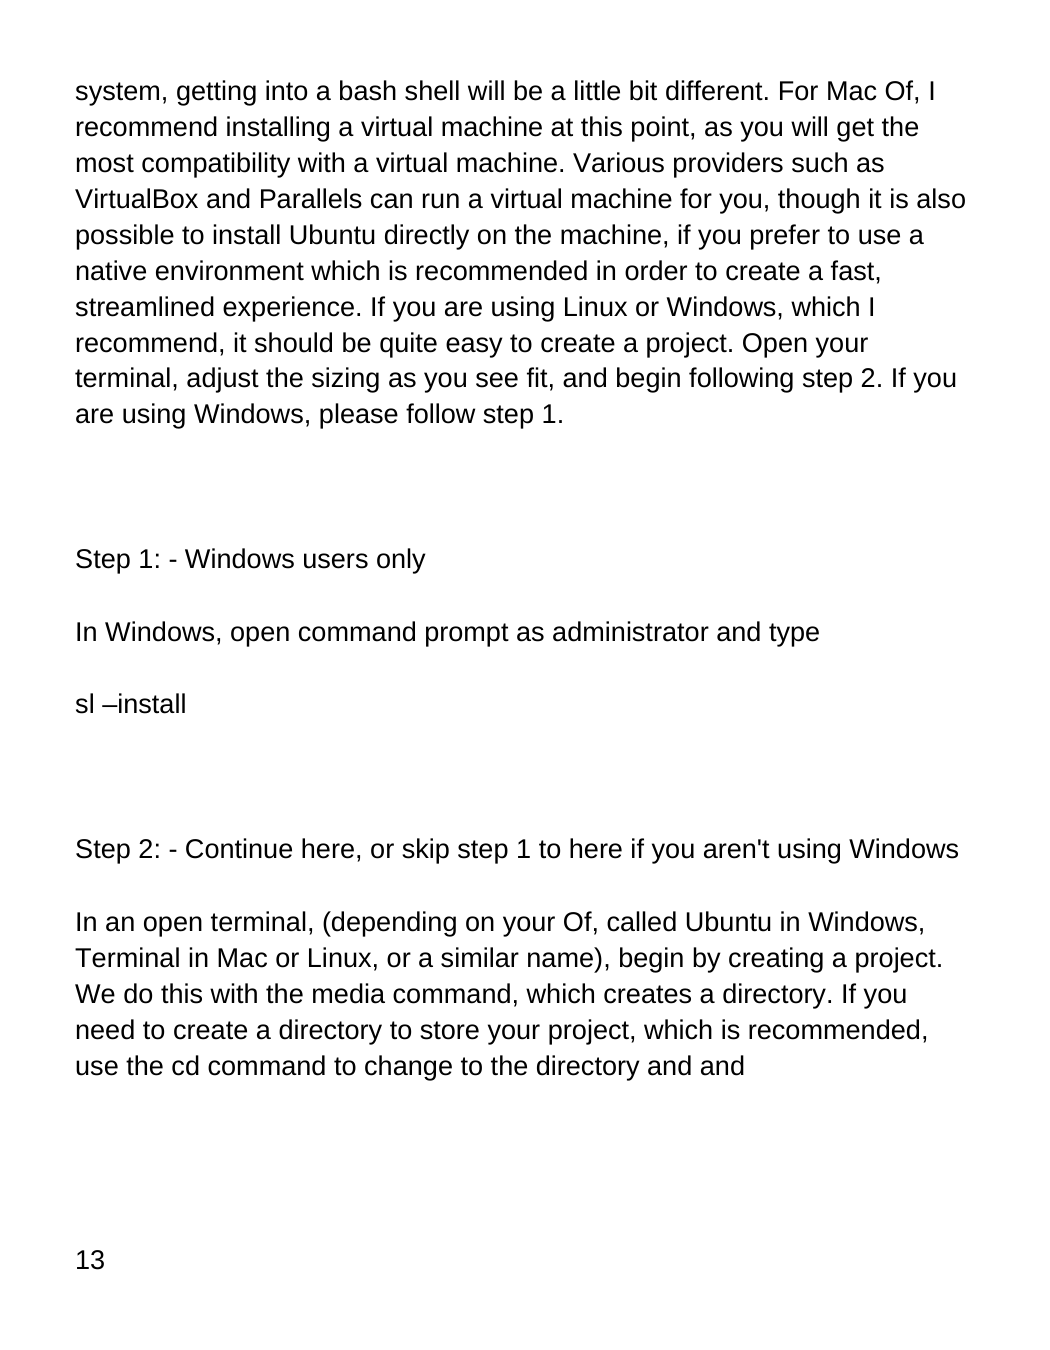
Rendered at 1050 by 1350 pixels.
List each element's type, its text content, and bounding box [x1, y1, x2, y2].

text In an open terminal, (depending on your Of, called Ubuntu in Windows, Terminal in Mac or Linux, or a similar name), begin by creating a project. We do this with the media command, which creates a directory. If you need to create a directory to store your project, which is recommended, use the cd command to change to the directory and and [75, 906, 975, 1117]
text Step 1: - Windows users only [75, 543, 975, 611]
text sl –install [75, 688, 975, 756]
text In Windows, open command prompt as administrator and type [75, 616, 975, 683]
text Step 2: - Continue here, or skip step 1 to here if you aren't using Windows [75, 833, 975, 901]
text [75, 75, 975, 466]
